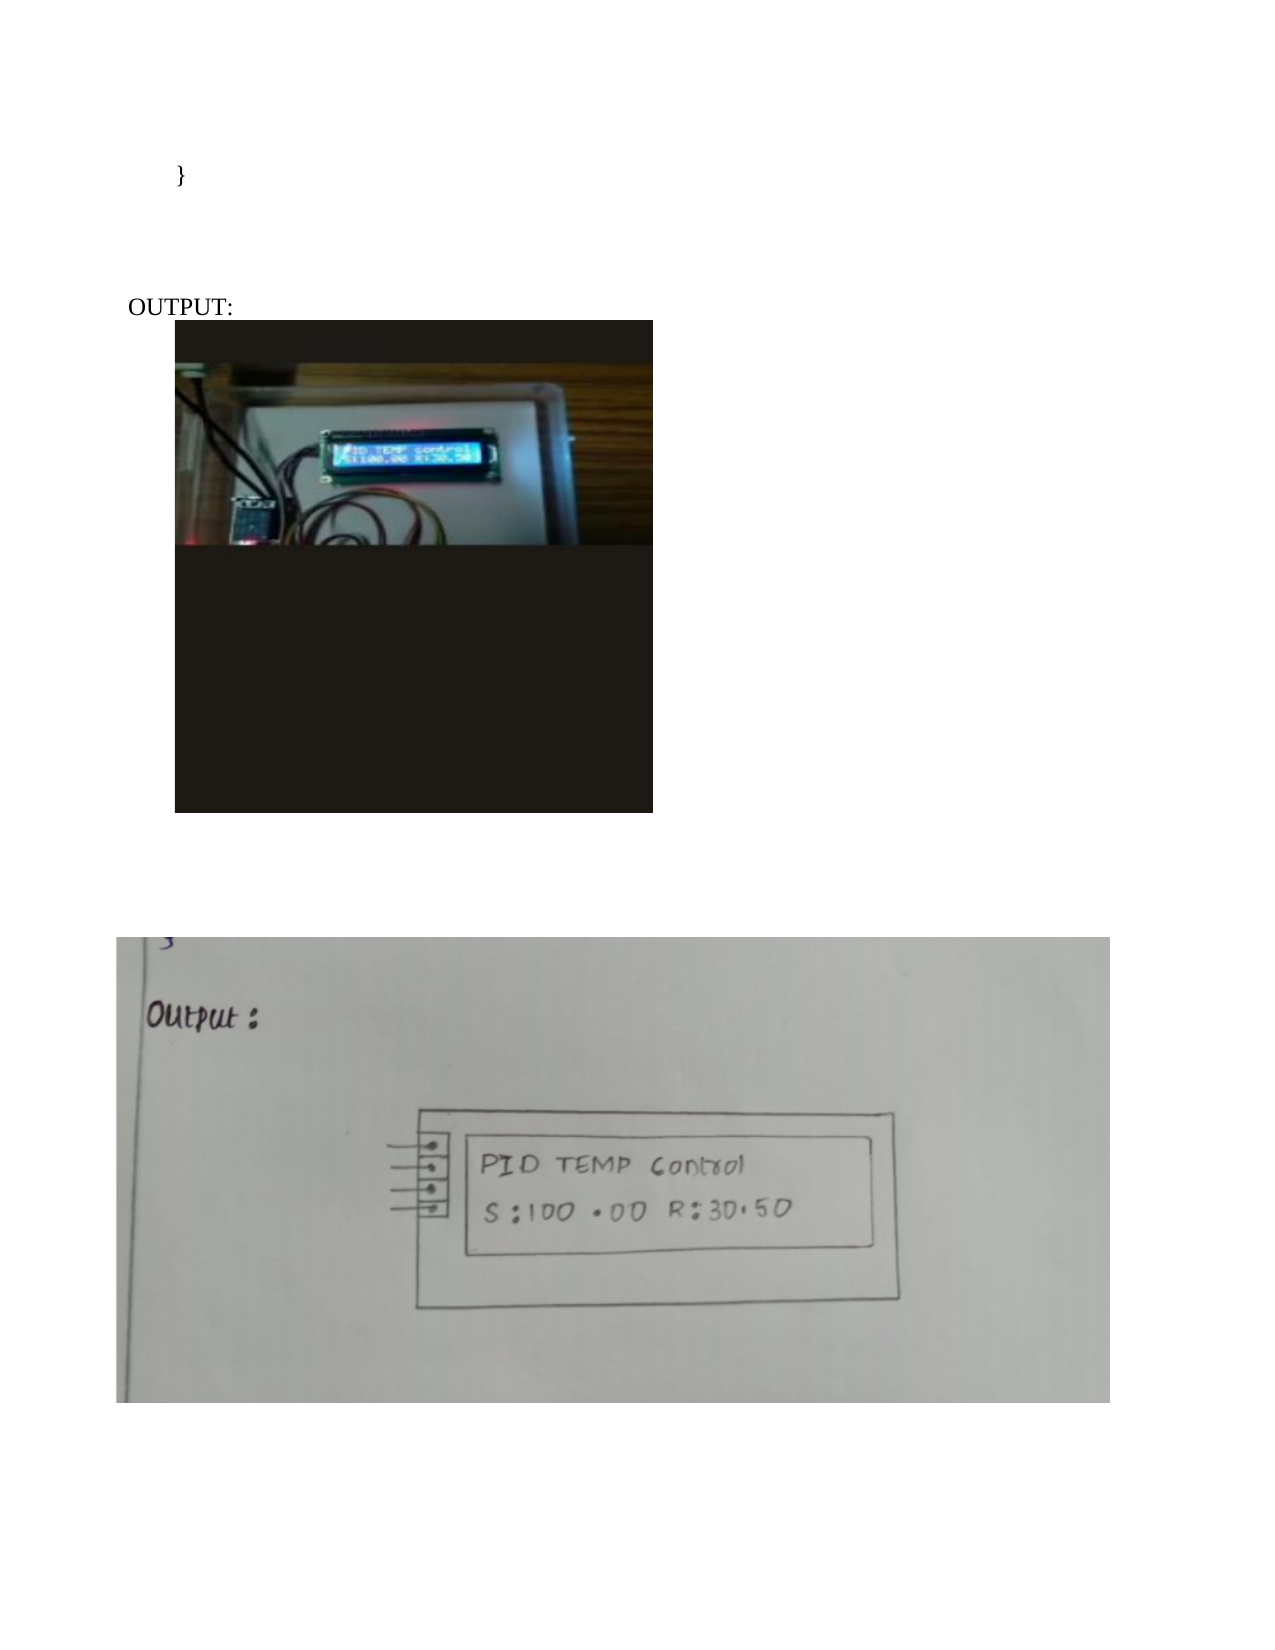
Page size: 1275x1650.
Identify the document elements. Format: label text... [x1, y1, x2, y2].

picture [174, 320, 653, 813]
text OUTPUT: [128, 296, 1173, 320]
text } [175, 165, 1173, 188]
picture [116, 937, 1109, 1403]
